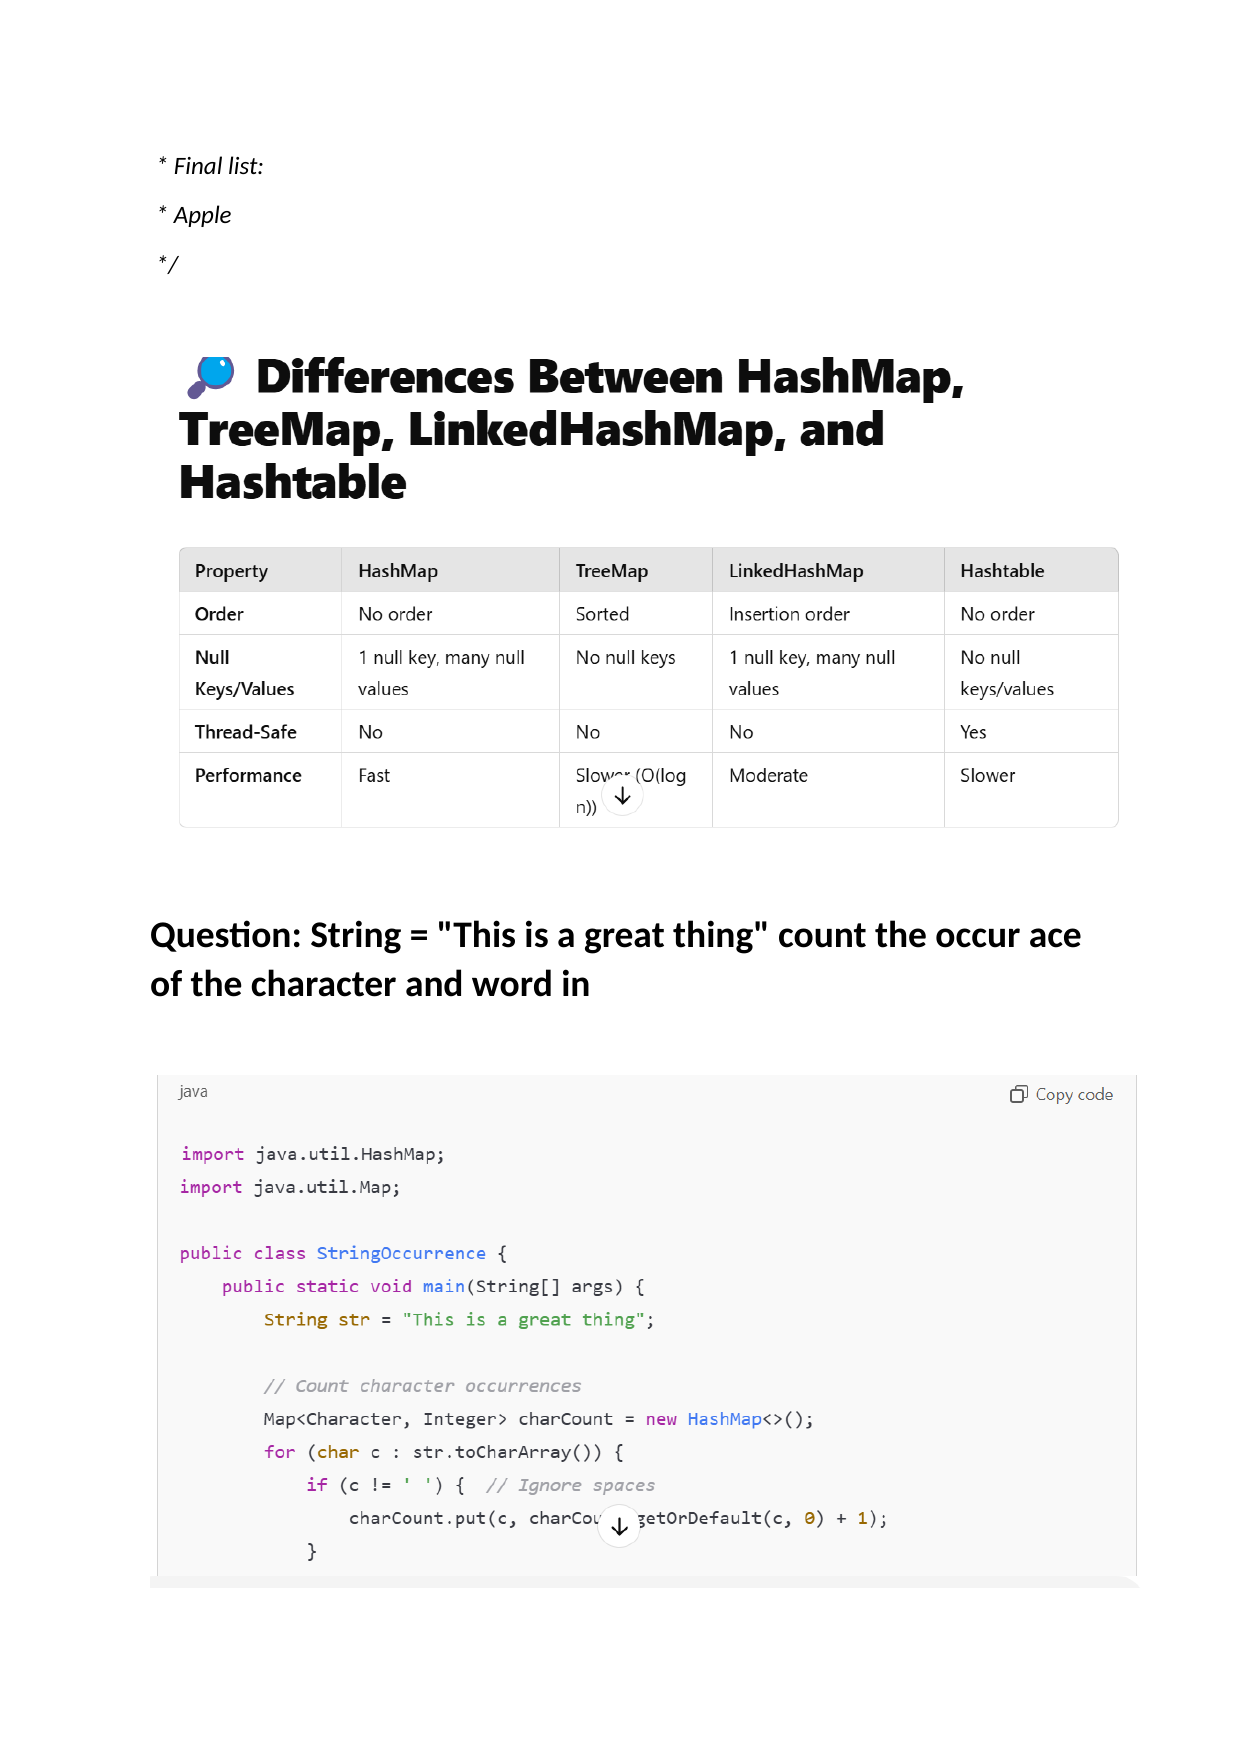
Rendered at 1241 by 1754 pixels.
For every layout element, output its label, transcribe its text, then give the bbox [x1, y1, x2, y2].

picture [150, 348, 1189, 842]
text * Apple [150, 199, 1090, 230]
text */ [150, 249, 1090, 280]
text * Final list: [150, 150, 1090, 181]
picture [150, 1075, 1160, 1588]
text Question: String = "This is a great thing" count the occur ace of the character and word in [150, 911, 1090, 1006]
